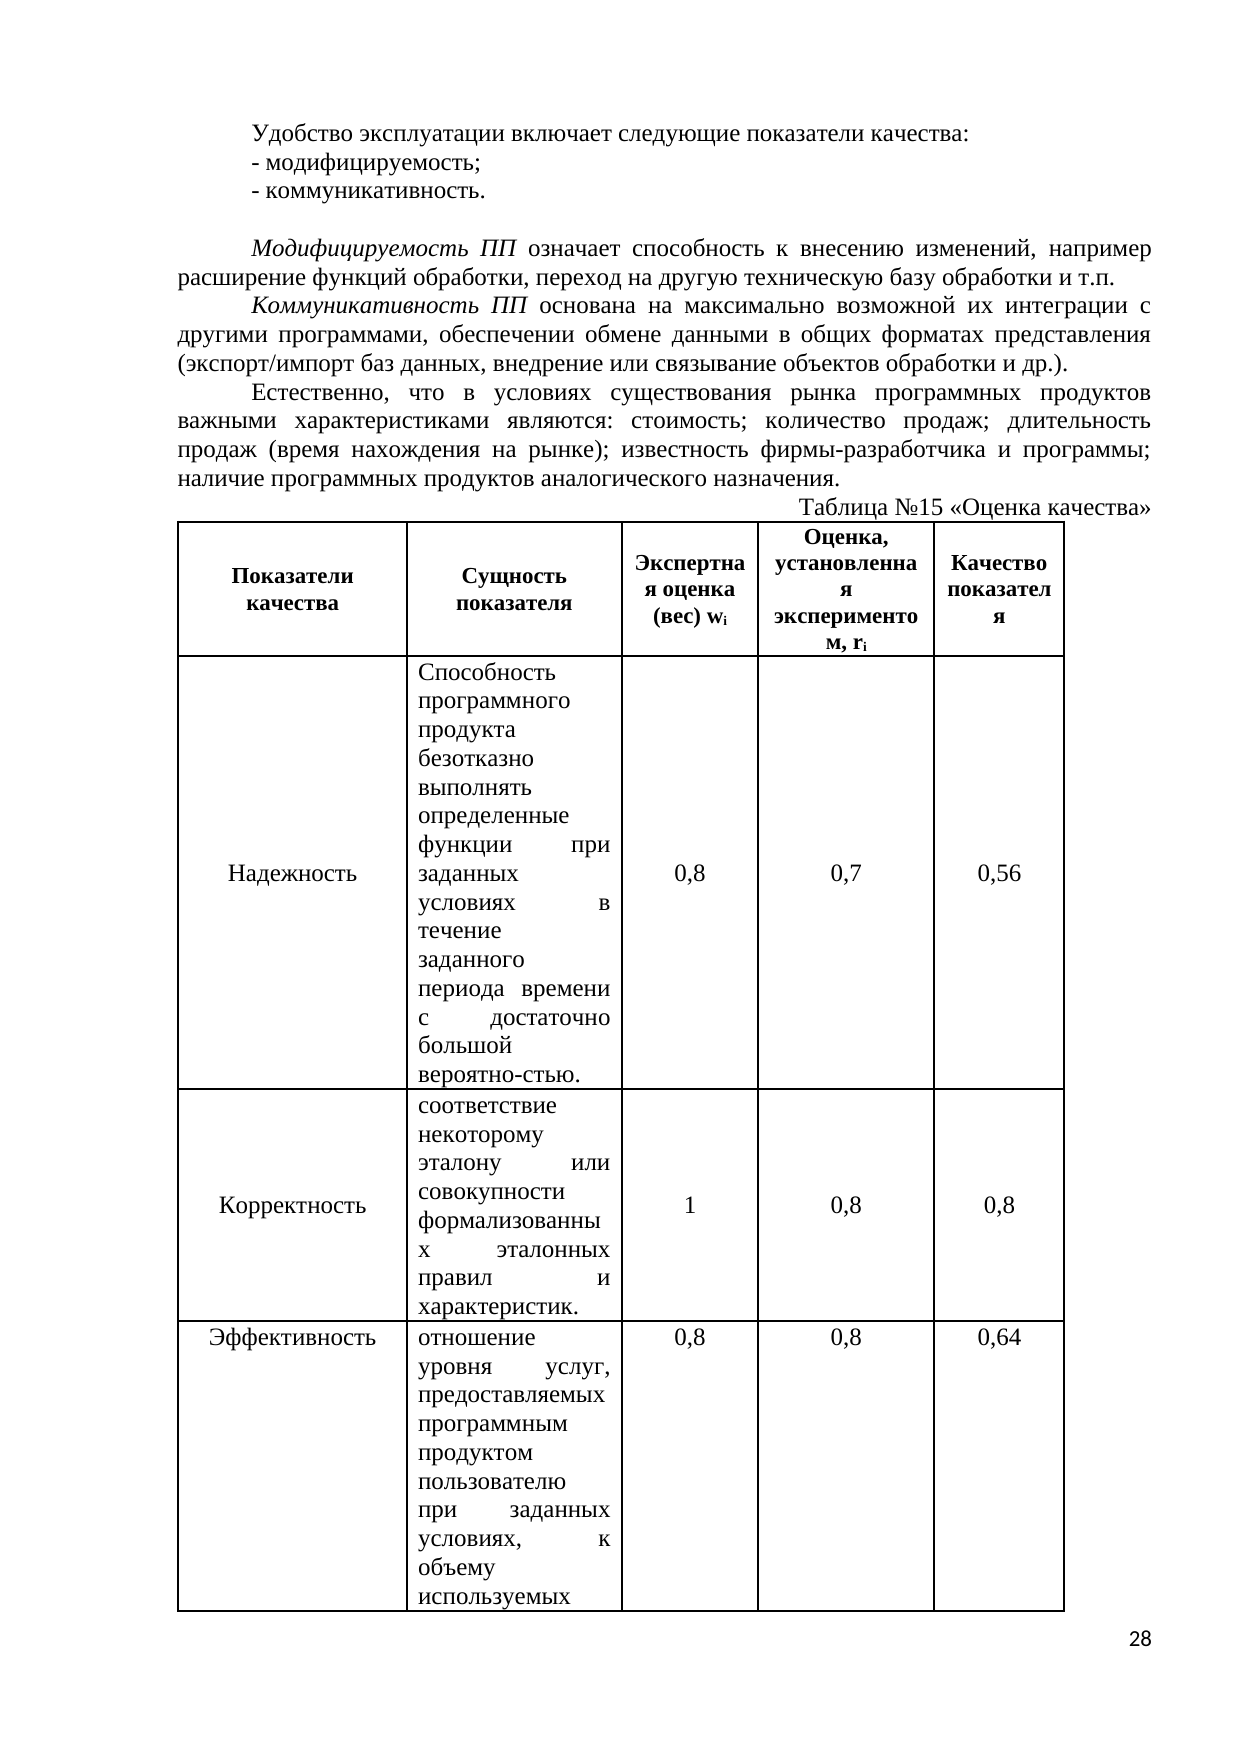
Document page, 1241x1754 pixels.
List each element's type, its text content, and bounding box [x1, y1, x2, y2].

table_cell 0,8 [759, 1090, 933, 1320]
list Таблица №15 «Оценка качества» [259, 492, 1152, 521]
table_header Оценка, установленная экспериментом, ri [759, 523, 933, 654]
text Коммуникативность ПП основана на максимально возможной их интеграции с другими программами, обеспечении обмене данными в общих форматах представления (экспорт/импорт баз данных, внедрение или связывание объектов обработки и др.). [177, 291, 1152, 377]
table_cell 1 [623, 1090, 757, 1320]
table_cell Эффективность [179, 1322, 406, 1609]
table_header Экспертная оценка (вес) wi [623, 523, 757, 654]
table_cell Корректность [179, 1090, 406, 1320]
table_header Сущность показателя [408, 523, 621, 654]
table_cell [408, 1322, 621, 1609]
table_cell 0,8 [623, 657, 757, 1088]
table_cell Надежность [179, 657, 406, 1088]
table_cell 0,56 [935, 657, 1063, 1088]
table_cell 0,8 [623, 1322, 757, 1609]
table_cell 0,8 [935, 1090, 1063, 1320]
text Модифицируемость ПП означает способность к внесению изменений, например расширение функций обработки, переход на другую техническую базу обработки и т.п. [177, 233, 1152, 291]
table_cell 0,8 [759, 1322, 933, 1609]
table_header Качество показателя [935, 523, 1063, 654]
table_header Показатели качества [179, 523, 406, 654]
list коммуникативность. [177, 176, 1152, 204]
table_cell соответствие некоторому эталону или совокупности формализованных эталонных правил и характеристик. [408, 1090, 621, 1320]
text Удобство эксплуатации включает следующие показатели качества: [177, 118, 1152, 147]
text Естественно, что в условиях существования рынка программных продуктов важными характеристиками являются: стоимость; количество продаж; длительность продаж (время нахождения на рынке); известность фирмы-разработчика и программы; наличие программных продуктов аналогического назначения. [177, 377, 1152, 492]
list модифицируемость; [177, 147, 1152, 176]
table_cell Cпособность программного продукта безотказно выполнять определенные функции при заданных условиях в течение заданного периода времени с достаточно большой вероятно-стью. [408, 657, 621, 1088]
table_cell 0,7 [759, 657, 933, 1088]
table_cell 0,64 [935, 1322, 1063, 1609]
